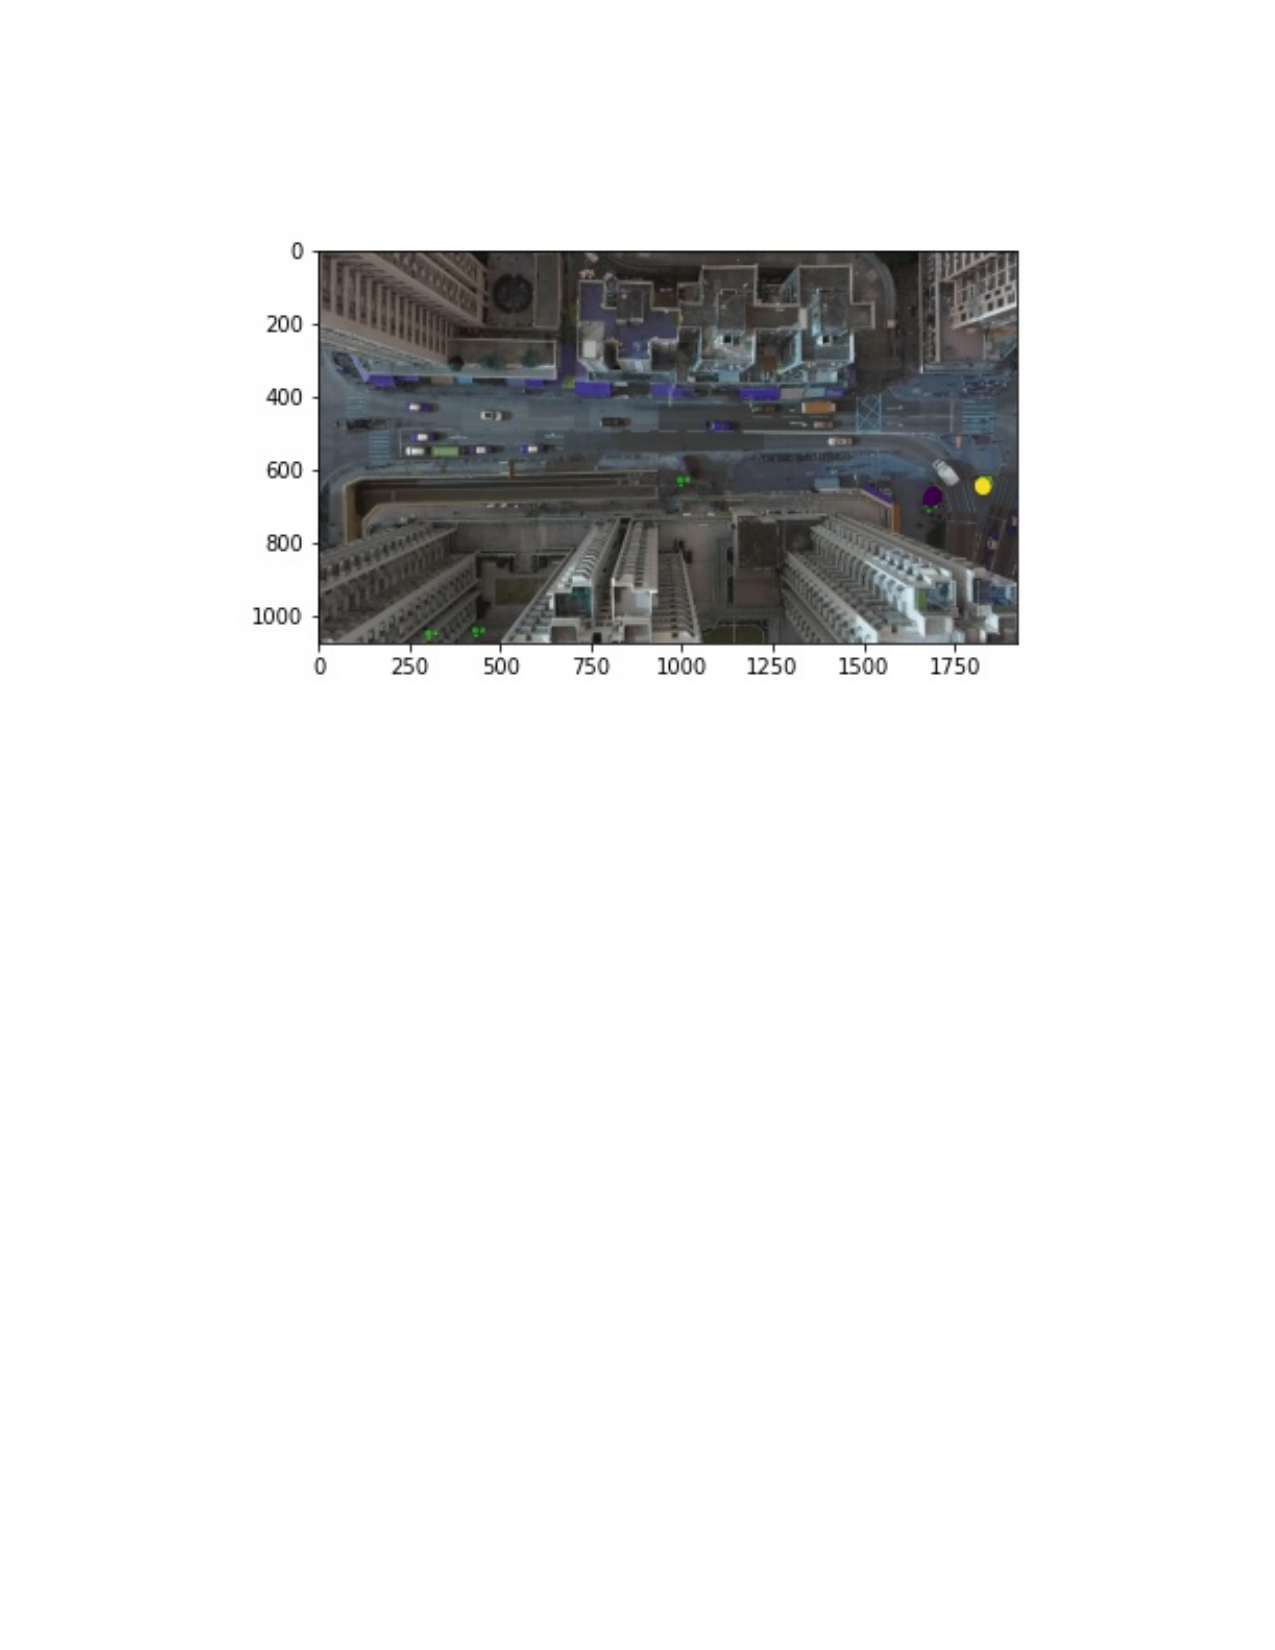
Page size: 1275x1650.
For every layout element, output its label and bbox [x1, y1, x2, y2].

picture [206, 150, 1107, 750]
